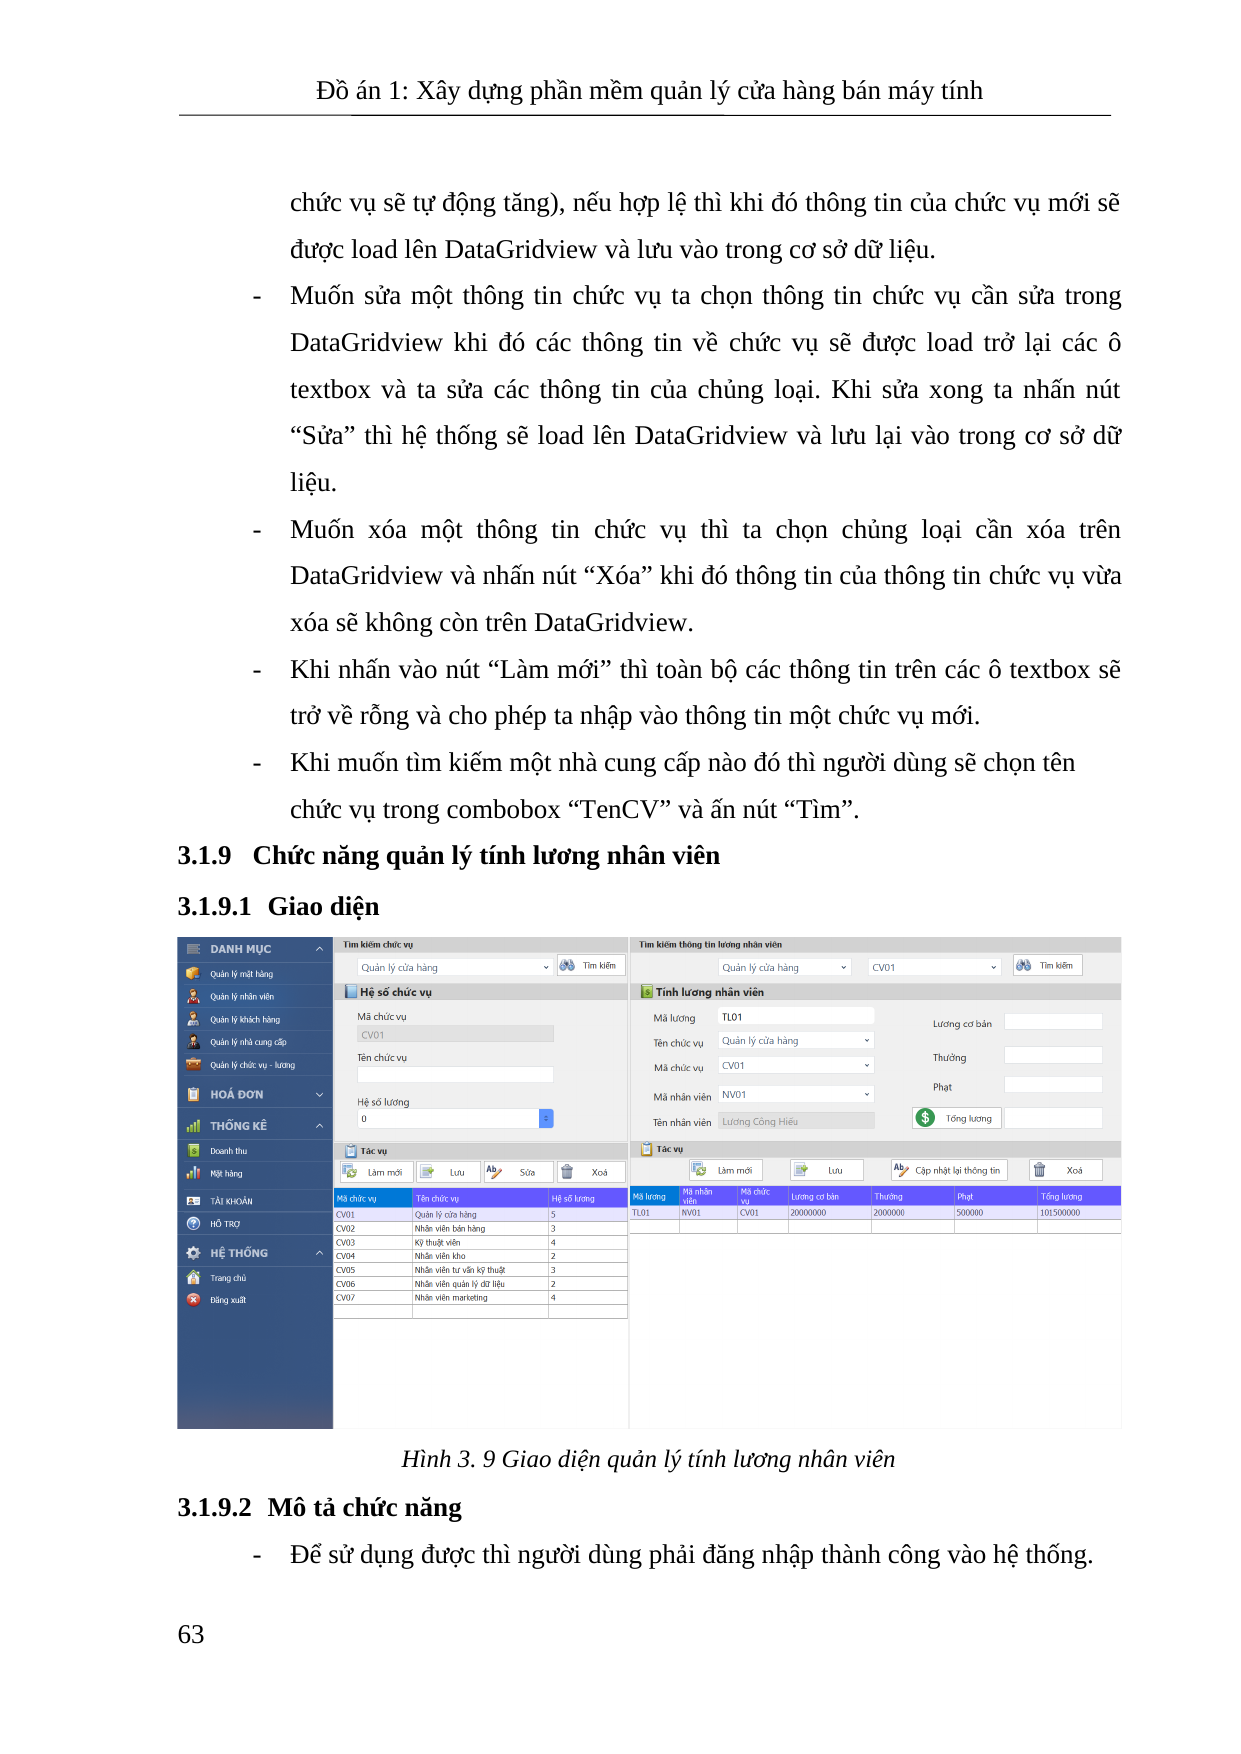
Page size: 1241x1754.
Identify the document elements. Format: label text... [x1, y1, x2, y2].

list Khi muốn tìm kiếm một nhà cung cấp nào đó thì người dùng sẽ chọn tên chức vụ trong combobox “TenCV” và ấn nút “Tìm”. [252, 746, 1122, 824]
list Khi nhấn vào nút “Làm mới” thì toàn bộ các thông tin trên các ô textbox sẽ trở về rỗng và cho phép ta nhập vào thông tin một chức vụ mới. [252, 653, 1122, 731]
subtitle Giao diện [177, 890, 1122, 921]
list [252, 186, 1122, 264]
list Muốn sửa một thông tin chức vụ ta chọn thông tin chức vụ cần sửa trong DataGridview khi đó các thông tin về chức vụ sẽ được load trở lại các ô textbox và ta sửa các thông tin của chủng loại. Khi sửa xong ta nhấn nút “Sửa” thì hệ thống sẽ load lên DataGridview và lưu lại vào trong cơ sở dữ liệu. [252, 279, 1122, 497]
list Muốn xóa một thông tin chức vụ thì ta chọn chủng loại cần xóa trên DataGridview và nhấn nút “Xóa” khi đó thông tin của thông tin chức vụ vừa xóa sẽ không còn trên DataGridview. [252, 513, 1122, 637]
subtitle Mô tả chức năng [177, 1491, 1122, 1522]
picture [177, 937, 1122, 1429]
list Để sử dụng được thì người dùng phải đăng nhập thành công vào hệ thống. [252, 1538, 1122, 1569]
subtitle Chức năng quản lý tính lương nhân viên [177, 839, 1122, 871]
